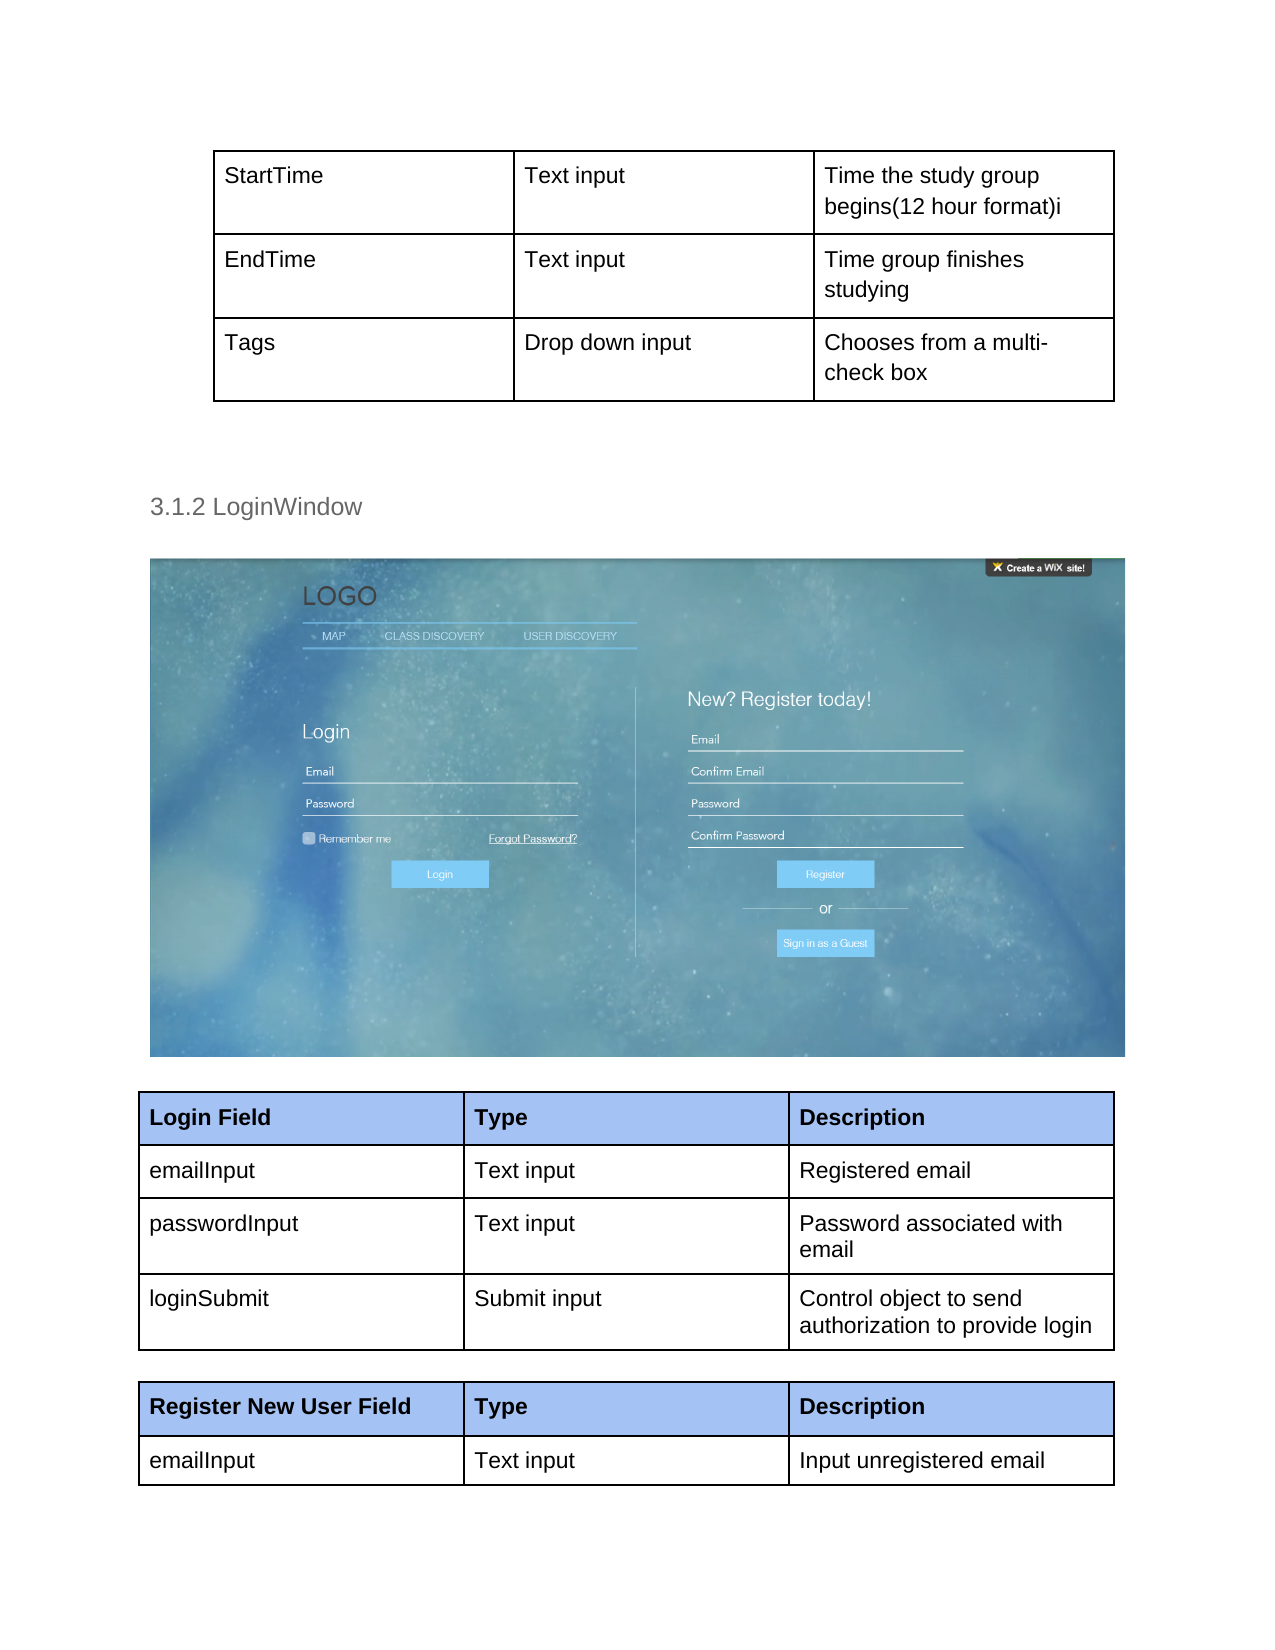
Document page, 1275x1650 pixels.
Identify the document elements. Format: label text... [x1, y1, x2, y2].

table_cell Control object to send authorization to provide login [790, 1275, 1113, 1348]
table_cell passwordInput [140, 1199, 463, 1273]
table_cell Password associated with email [790, 1199, 1113, 1273]
table_cell emailInput [140, 1146, 463, 1197]
table_header Description [790, 1093, 1113, 1144]
subtitle 3.1.2 LoginWindow [150, 492, 1125, 520]
table_header Type [465, 1093, 788, 1144]
table_cell Time the study group begins(12 hour format)i [815, 152, 1113, 233]
table_cell Registered email [790, 1146, 1113, 1197]
table_cell loginSubmit [140, 1275, 463, 1348]
table_cell Time group finishes studying [815, 235, 1113, 317]
table_cell Tags [215, 319, 513, 400]
table_header Type [465, 1383, 788, 1435]
table_cell EndTime [215, 235, 513, 317]
table_header Register New User Field [140, 1383, 463, 1435]
table_cell Drop down input [515, 319, 813, 400]
table_cell Text input [515, 235, 813, 317]
table_cell Text input [515, 152, 813, 233]
table_cell Text input [465, 1146, 788, 1197]
table_header Description [790, 1383, 1113, 1435]
table_cell emailInput [140, 1437, 463, 1484]
table_cell Text input [465, 1199, 788, 1273]
table_header Login Field [140, 1093, 463, 1144]
table_cell Text input [465, 1437, 788, 1484]
picture [150, 558, 1125, 1057]
table_cell Submit input [465, 1275, 788, 1348]
table_cell Chooses from a multi-check box [815, 319, 1113, 400]
table_cell StartTime [215, 152, 513, 233]
table_cell Input unregistered email [790, 1437, 1113, 1484]
